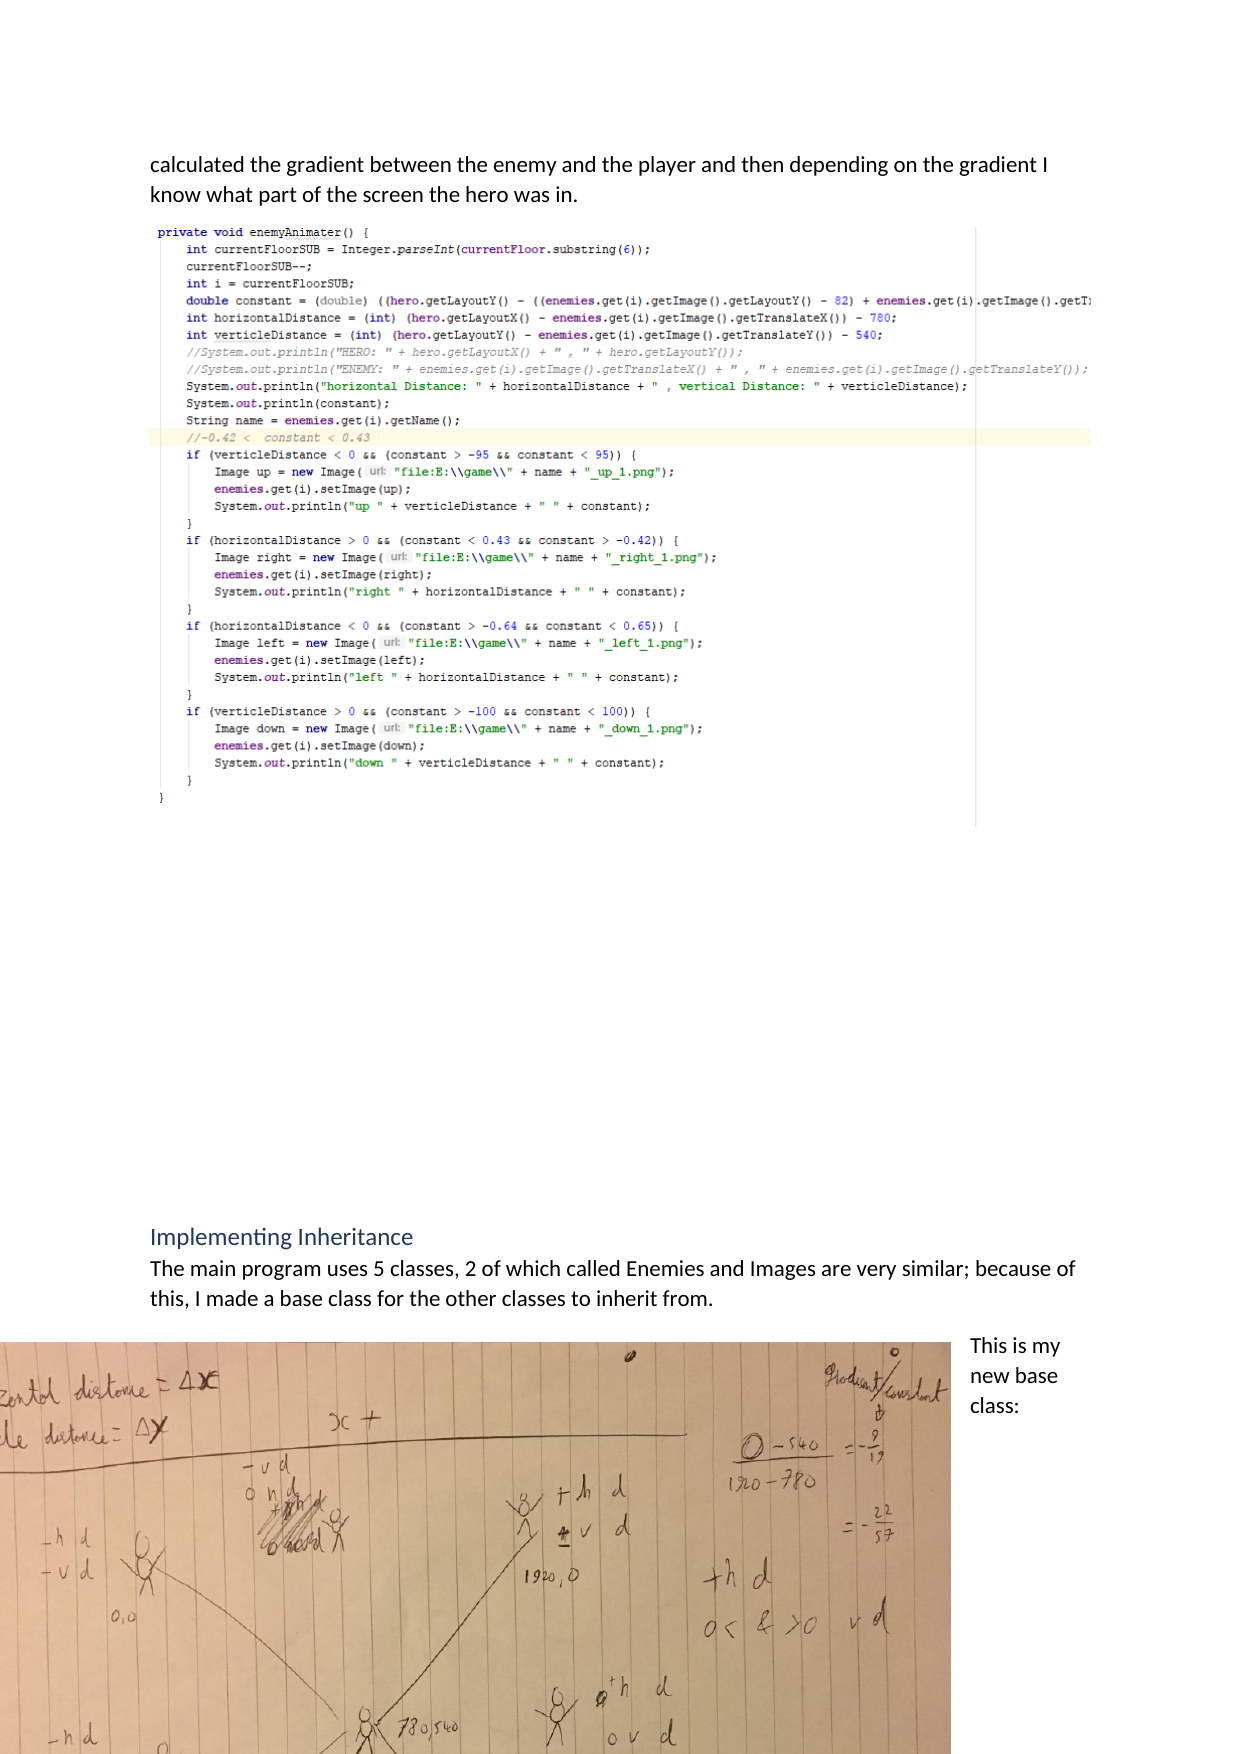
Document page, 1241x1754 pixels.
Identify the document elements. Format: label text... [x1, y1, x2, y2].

picture [0, 1342, 950, 1754]
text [150, 150, 1090, 208]
subtitle Implementing Inheritance [150, 1221, 1090, 1251]
text This is my new base class: [150, 1331, 1090, 1419]
text The main program uses 5 classes, 2 of which called Enemies and Images are very similar; because of this, I made a base class for the other classes to inherit from. [150, 1254, 1090, 1312]
picture [150, 227, 1091, 827]
